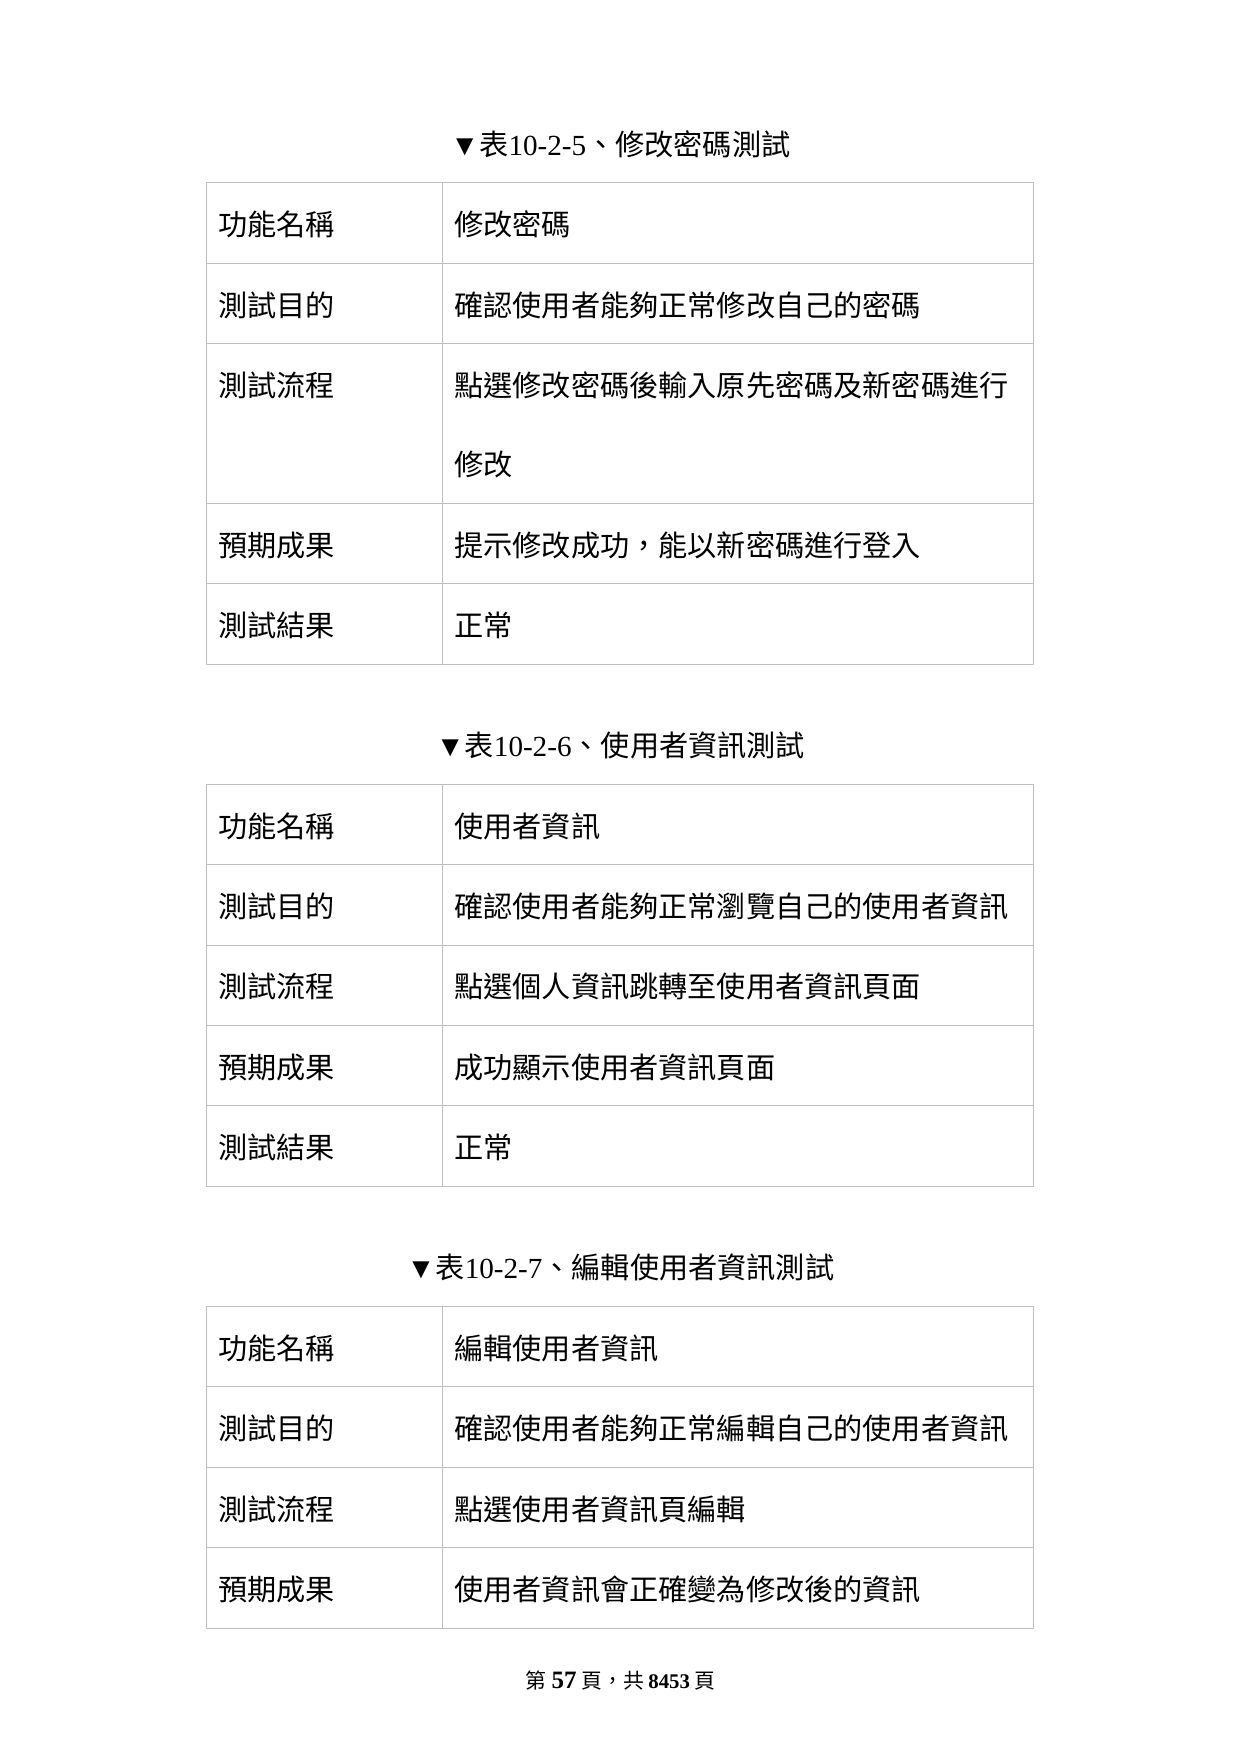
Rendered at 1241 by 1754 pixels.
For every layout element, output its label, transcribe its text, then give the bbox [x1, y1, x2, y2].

table_cell 點選使用者資訊頁編輯 [443, 1468, 1033, 1547]
table_cell 測試流程 [207, 344, 442, 503]
table_cell 提示修改成功，能以新密碼進行登入 [443, 504, 1033, 583]
table_header 功能名稱 [207, 1307, 442, 1386]
table_cell 預期成果 [207, 1026, 442, 1105]
table_cell 正常 [443, 584, 1033, 663]
table_cell 預期成果 [207, 504, 442, 583]
table_cell 點選個人資訊跳轉至使用者資訊頁面 [443, 946, 1033, 1025]
table_header 使用者資訊 [443, 785, 1033, 864]
table_cell 測試結果 [207, 584, 442, 663]
table_cell 確認使用者能夠正常修改自己的密碼 [443, 264, 1033, 343]
table_cell 測試目的 [207, 1387, 442, 1467]
table_cell 使用者資訊會正確變為修改後的資訊 [443, 1548, 1033, 1627]
table_cell 成功顯示使用者資訊頁面 [443, 1026, 1033, 1105]
table_cell 預期成果 [207, 1548, 442, 1627]
table_cell 測試目的 [207, 264, 442, 343]
table_cell 確認使用者能夠正常編輯自己的使用者資訊 [443, 1387, 1033, 1467]
table_cell 測試結果 [207, 1106, 442, 1186]
table_cell 正常 [443, 1106, 1033, 1186]
table_cell 測試流程 [207, 946, 442, 1025]
table_header 功能名稱 [207, 183, 442, 262]
table_cell 點選修改密碼後輸入原先密碼及新密碼進行修改 [443, 344, 1033, 503]
table_header 修改密碼 [443, 183, 1033, 262]
table_cell 測試流程 [207, 1468, 442, 1547]
table_header 編輯使用者資訊 [443, 1307, 1033, 1386]
table_cell 確認使用者能夠正常瀏覽自己的使用者資訊 [443, 865, 1033, 944]
table_header 功能名稱 [207, 785, 442, 864]
table_cell 測試目的 [207, 865, 442, 944]
